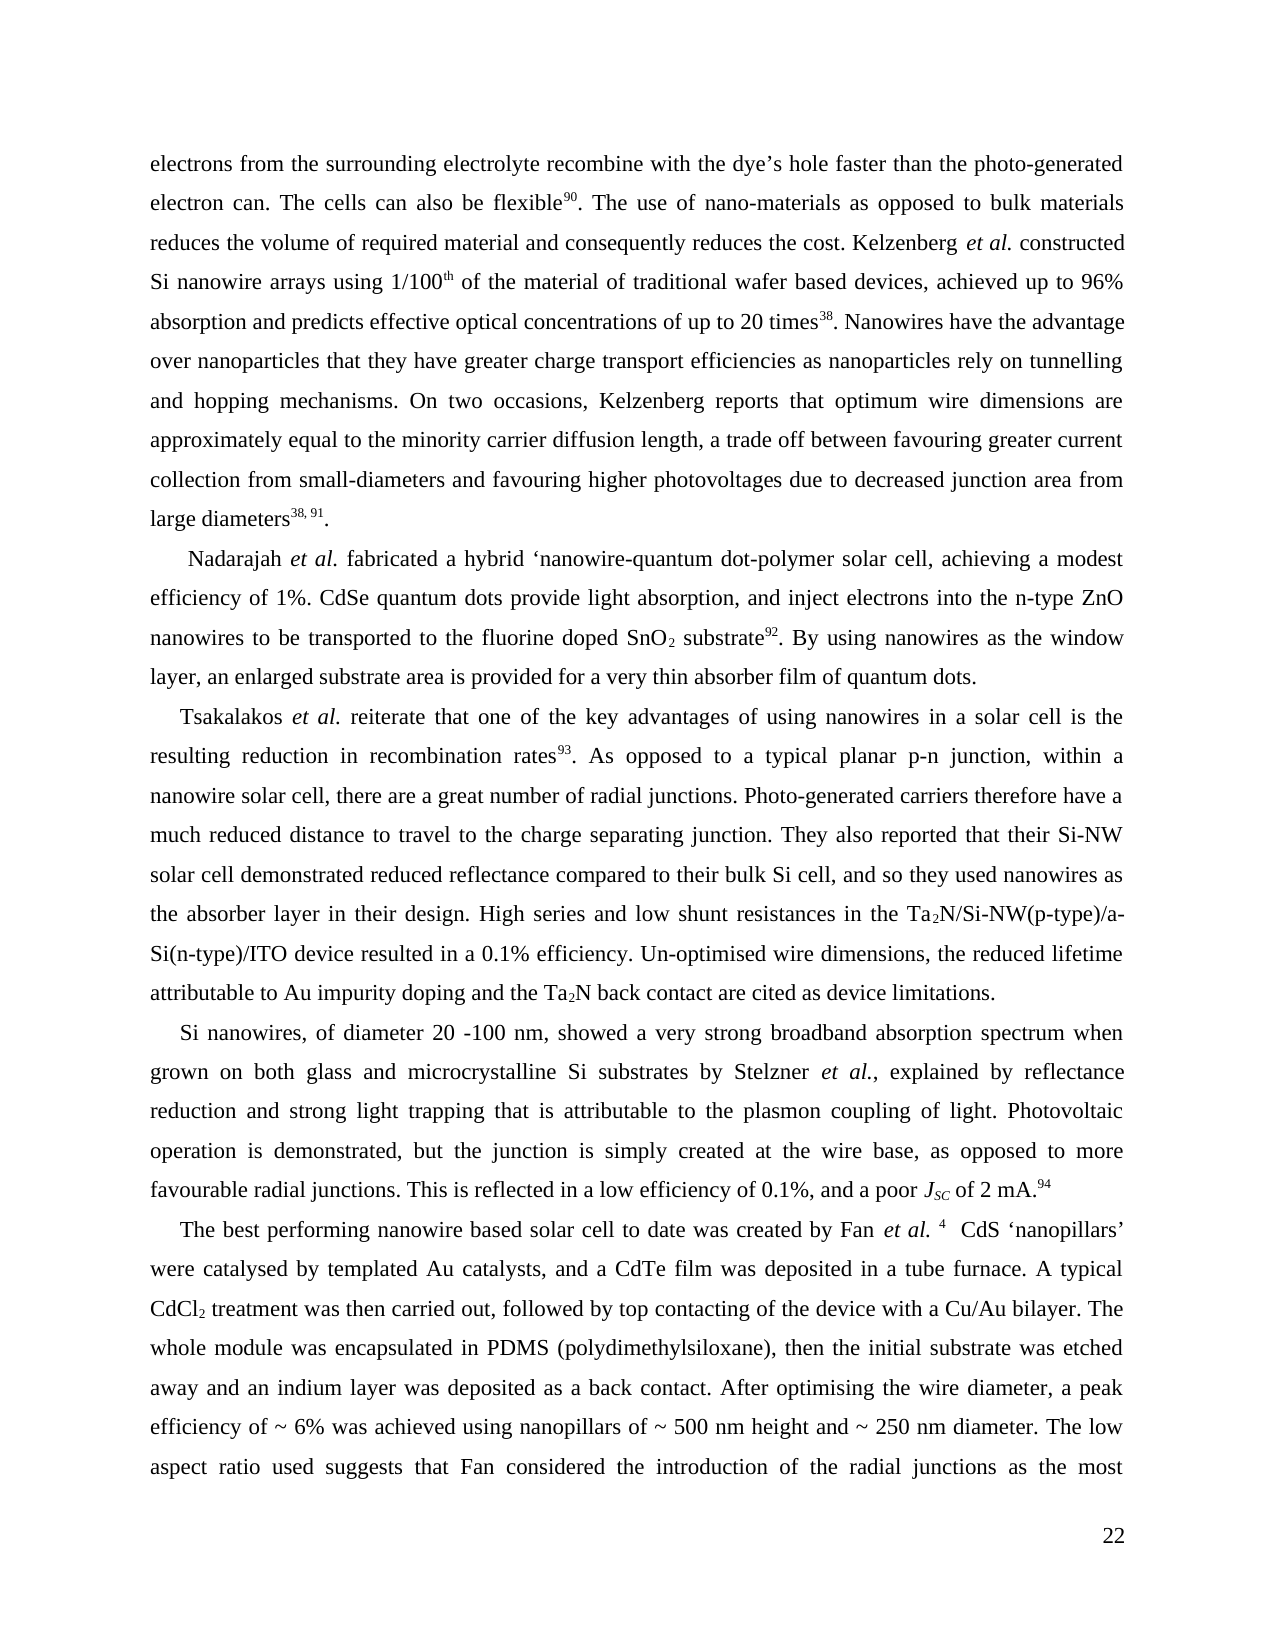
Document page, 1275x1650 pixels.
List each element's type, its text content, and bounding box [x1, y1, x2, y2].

text Nadarajah et al. fabricated a hybrid ‘nanowire-quantum dot-polymer solar cell, achieving a modest efficiency of 1%. CdSe quantum dots provide light absorption, and inject electrons into the n-type ZnO nanowires to be transported to the fluorine doped SnO2 substrate92. By using nanowires as the window layer, an enlarged substrate area is provided for a very thin absorber film of quantum dots. [150, 545, 1125, 689]
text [150, 150, 1125, 532]
text Si nanowires, of diameter 20 -100 nm, showed a very strong broadband absorption spectrum when grown on both glass and microcrystalline Si substrates by Stelzner et al., explained by reflectance reduction and strong light trapping that is attributable to the plasmon coupling of light. Photovoltaic operation is demonstrated, but the junction is simply created at the wire base, as opposed to more favourable radial junctions. This is reflected in a low efficiency of 0.1%, and a poor JSC of 2 mA.94 [150, 1018, 1125, 1203]
text Tsakalakos et al. reiterate that one of the key advantages of using nanowires in a solar cell is the resulting reduction in recombination rates93. As opposed to a typical planar p-n junction, within a nanowire solar cell, there are a great number of radial junctions. Photo-generated carriers therefore have a much reduced distance to travel to the charge separating junction. They also reported that their Si-NW solar cell demonstrated reduced reflectance compared to their bulk Si cell, and so they used nanowires as the absorber layer in their design. High series and low shunt resistances in the Ta2N/Si-NW(p-type)/a-Si(n-type)/ITO device resulted in a 0.1% efficiency. Un-optimised wire dimensions, the reduced lifetime attributable to Au impurity doping and the Ta2N back contact are cited as device limitations. [150, 703, 1125, 1005]
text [150, 1216, 1125, 1479]
